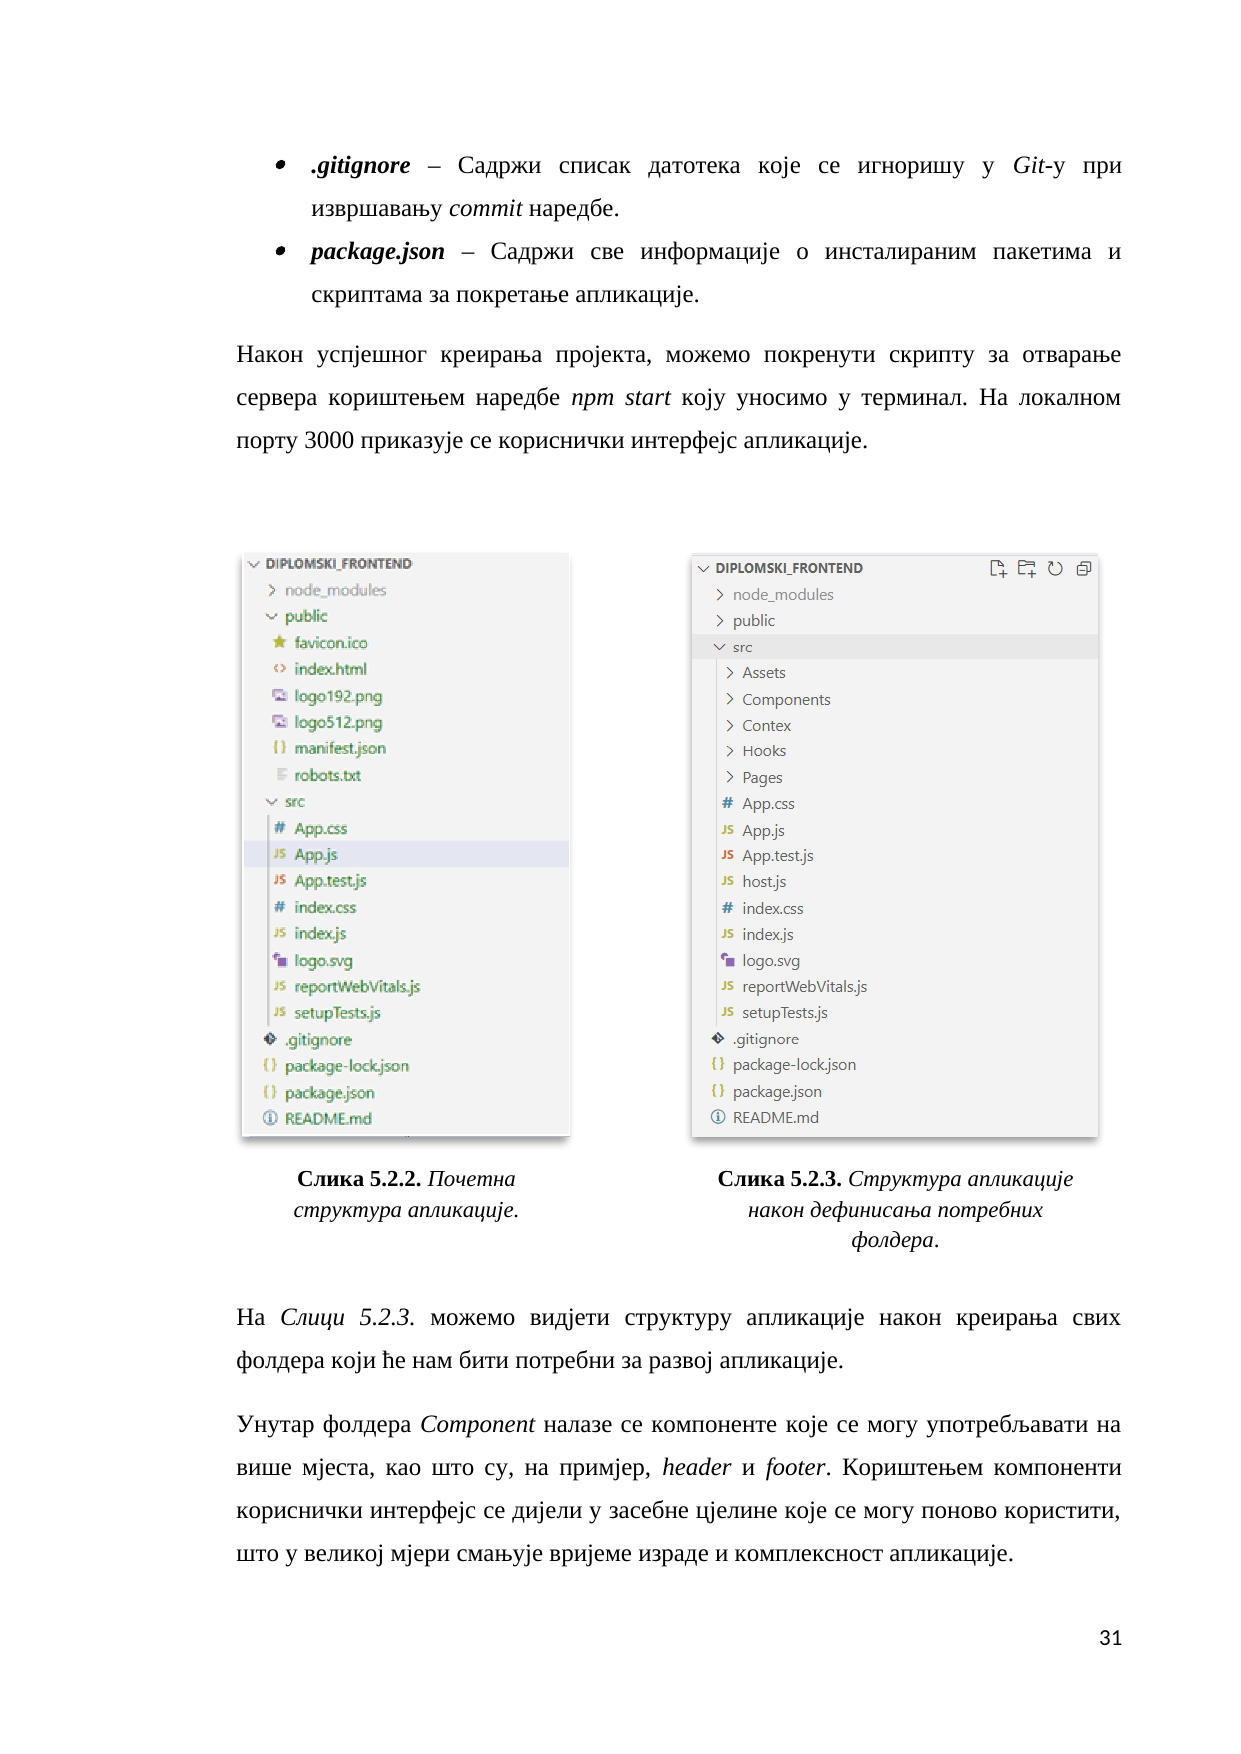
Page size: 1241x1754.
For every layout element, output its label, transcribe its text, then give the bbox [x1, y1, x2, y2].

picture [242, 553, 570, 1137]
list package.json – Садржи све информације о инсталираним пакетима и скриптама за покретање апликације. [274, 236, 1122, 308]
picture [692, 553, 1098, 1137]
list .gitignore – Садржи списак датотека које се игноришу у Git-y при извршавању commit наредбе. [274, 150, 1122, 222]
text На Слици 5.2.3. можемо видјети структуру апликације након креирања свих фолдера који ће нам бити потребни за развој апликације. [236, 1302, 1122, 1374]
text Након успјешног креирања пројекта, можемо покренути скрипту за отварање сервера кориштењем наредбе npm start коју уносимо у терминал. На локалном порту 3000 приказује се кориснички интерфејс апликације. [236, 339, 1122, 454]
text Унутар фолдера Component налазе се компоненте које се могу употребљавати на више мјеста, као што су, на примјер, header и footer. Кориштењем компоненти кориснички интерфејс се дијели у засебне цјелине које се могу поново користити, што у великој мјери смањује вријеме израде и комплексност апликације. [236, 1409, 1122, 1567]
